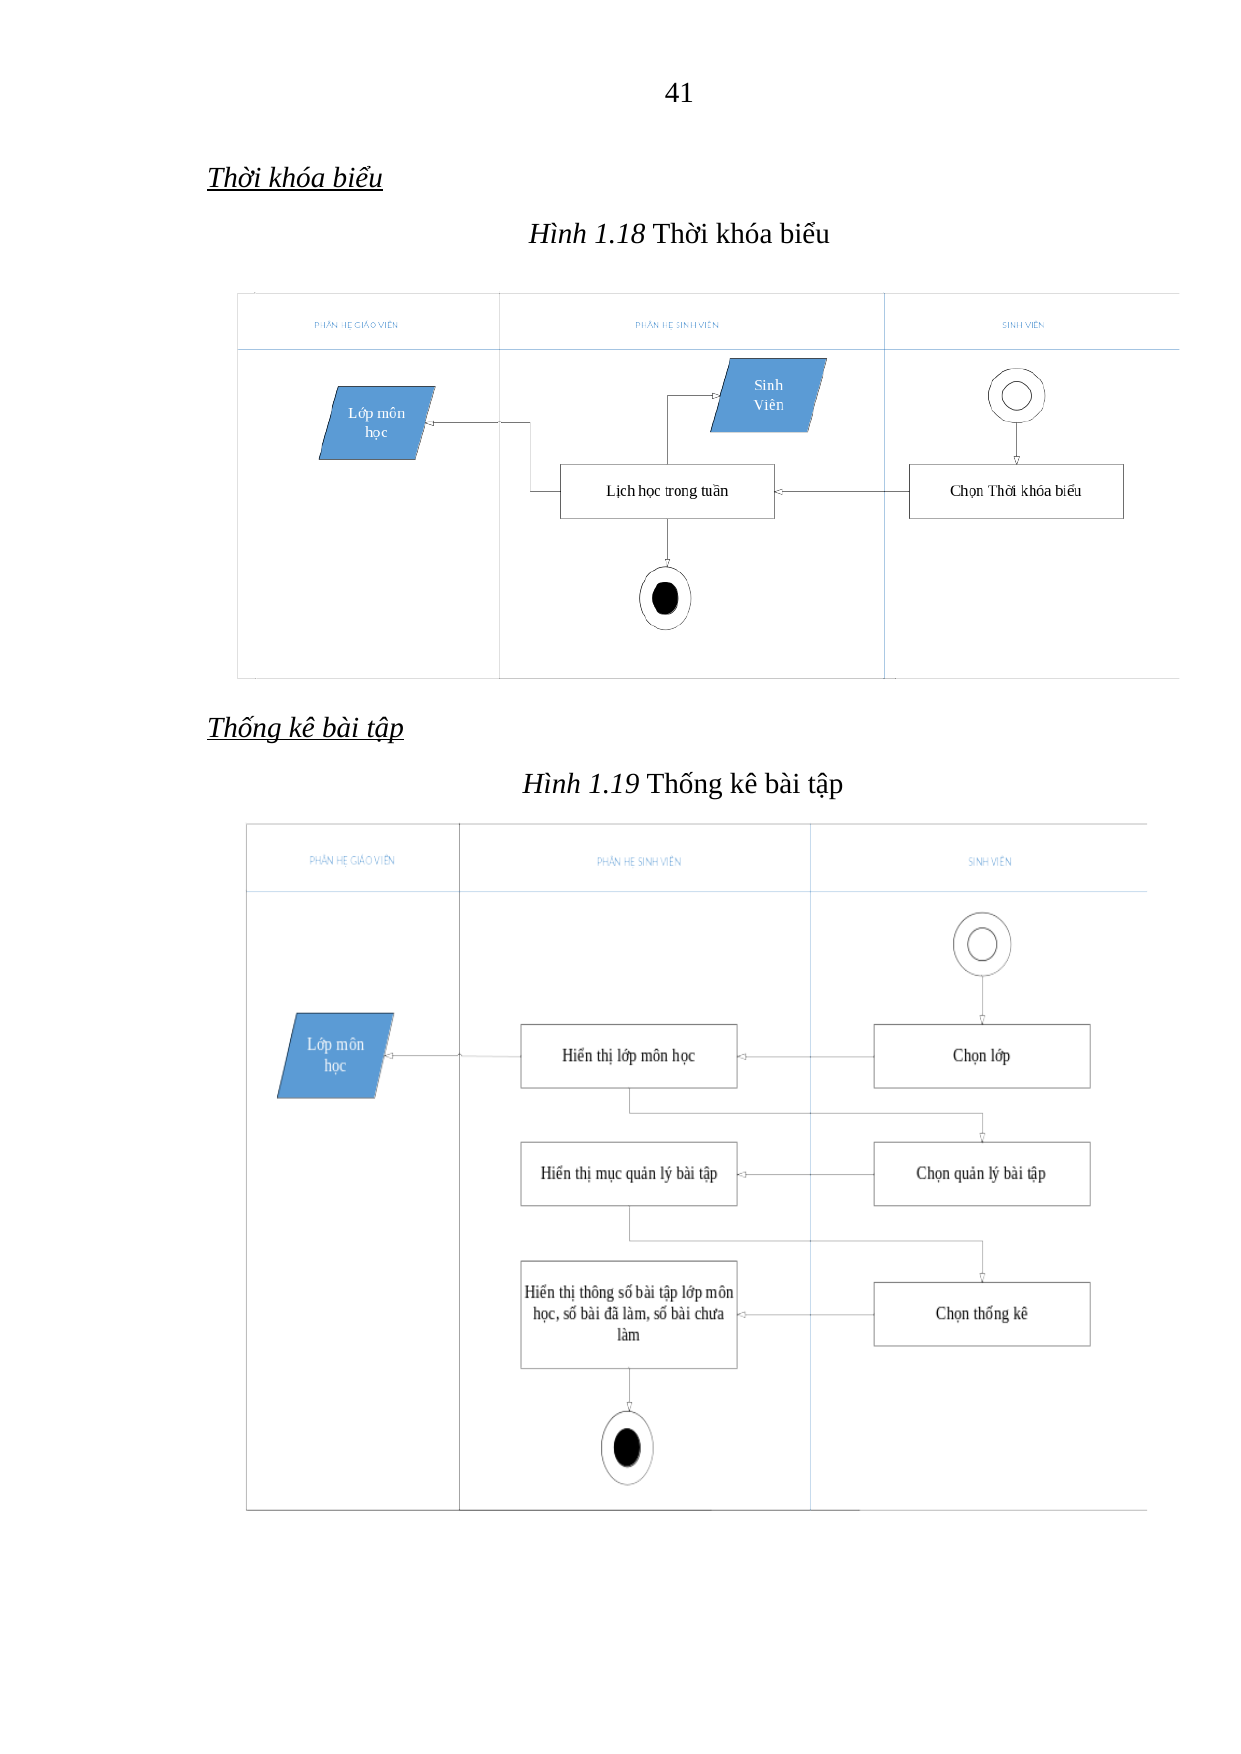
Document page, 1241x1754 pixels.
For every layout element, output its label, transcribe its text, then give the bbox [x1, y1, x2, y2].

text Thống kê bài tập [207, 272, 1152, 743]
text Thời khóa biểu [207, 160, 1152, 194]
text Hình 1.19 Thống kê bài tập [207, 766, 1152, 799]
text Hình 1.18 Thời khóa biểu [207, 216, 1152, 250]
